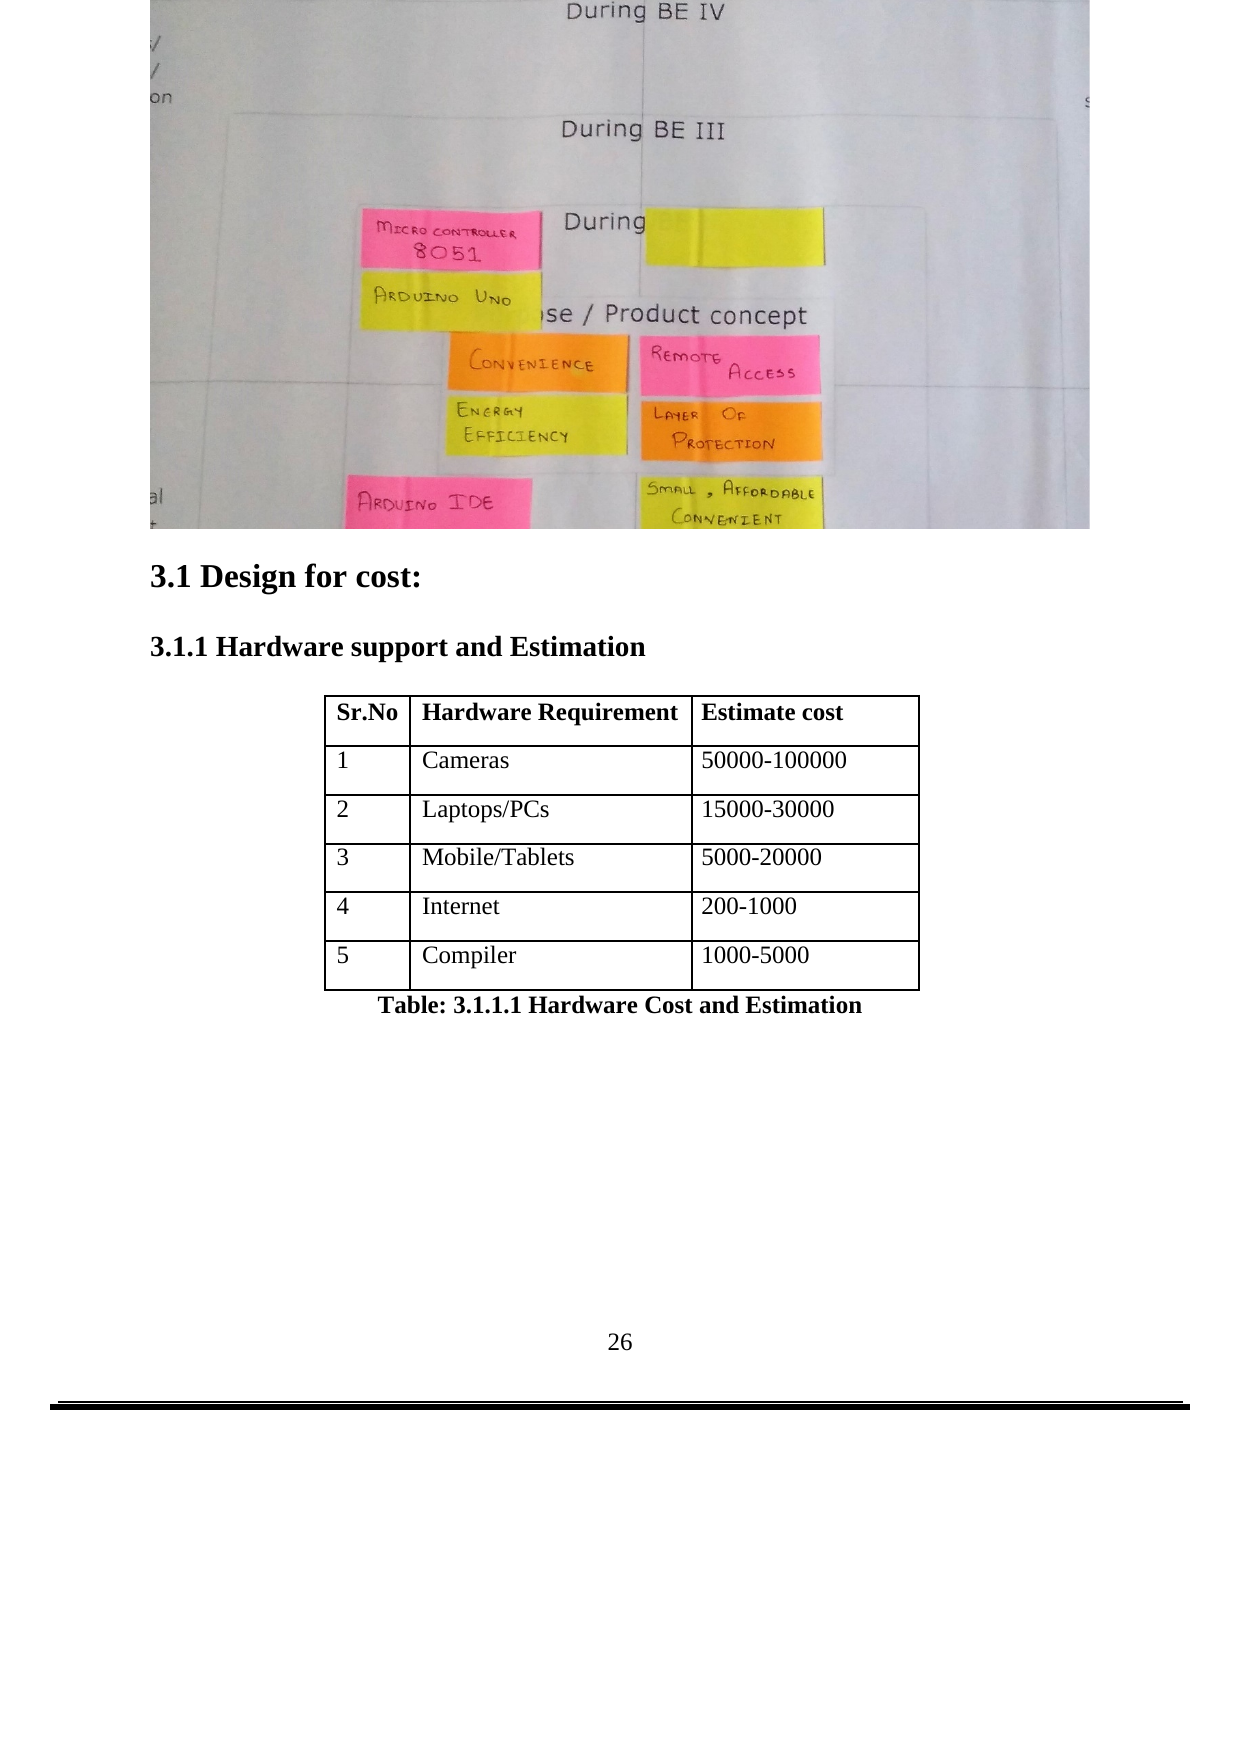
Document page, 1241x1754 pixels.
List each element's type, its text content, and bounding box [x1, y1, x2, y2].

picture [150, 0, 1090, 529]
table_cell [693, 726, 918, 745]
table_cell [326, 726, 409, 745]
table_header Estimate cost [693, 697, 918, 726]
table_cell [326, 871, 409, 891]
table_cell [411, 871, 691, 891]
table_cell 5000-20000 [693, 845, 918, 871]
table_cell [326, 823, 409, 842]
table_header Hardware Requirement [411, 697, 691, 726]
table_cell 1000-5000 [693, 942, 918, 968]
table_cell Internet [411, 893, 691, 920]
table_cell [411, 726, 691, 745]
table_header Sr.No [326, 697, 409, 726]
table_cell [693, 920, 918, 940]
table_cell Compiler [411, 942, 691, 968]
table_cell 5 [326, 942, 409, 968]
table_cell 15000-30000 [693, 796, 918, 822]
table_cell Mobile/Tablets [411, 845, 691, 871]
table_cell 1 [326, 747, 409, 774]
table_cell [326, 920, 409, 940]
table_cell [693, 823, 918, 842]
table_cell 50000-100000 [693, 747, 918, 774]
table_cell [693, 774, 918, 794]
table_cell [411, 823, 691, 842]
text 3.1.1 Hardware support and Estimation [150, 629, 1090, 663]
table_cell [326, 774, 409, 794]
text Table: 3.1.1.1 Hardware Cost and Estimation [150, 991, 1089, 1019]
table_cell Laptops/PCs [411, 796, 691, 822]
table_cell [326, 969, 409, 988]
table_cell 4 [326, 893, 409, 920]
text 3.1 Design for cost: [266, 570, 1090, 591]
table_cell Cameras [411, 747, 691, 774]
table_cell [693, 871, 918, 891]
table_cell 200-1000 [693, 893, 918, 920]
table_cell 2 [326, 796, 409, 822]
table_cell [693, 969, 918, 988]
table_cell [411, 774, 691, 794]
table_cell [411, 920, 691, 940]
table_cell 3 [326, 845, 409, 871]
text 26 [150, 1327, 1089, 1356]
table_cell [411, 969, 691, 988]
text 3.1 Design for cost: [150, 570, 275, 591]
